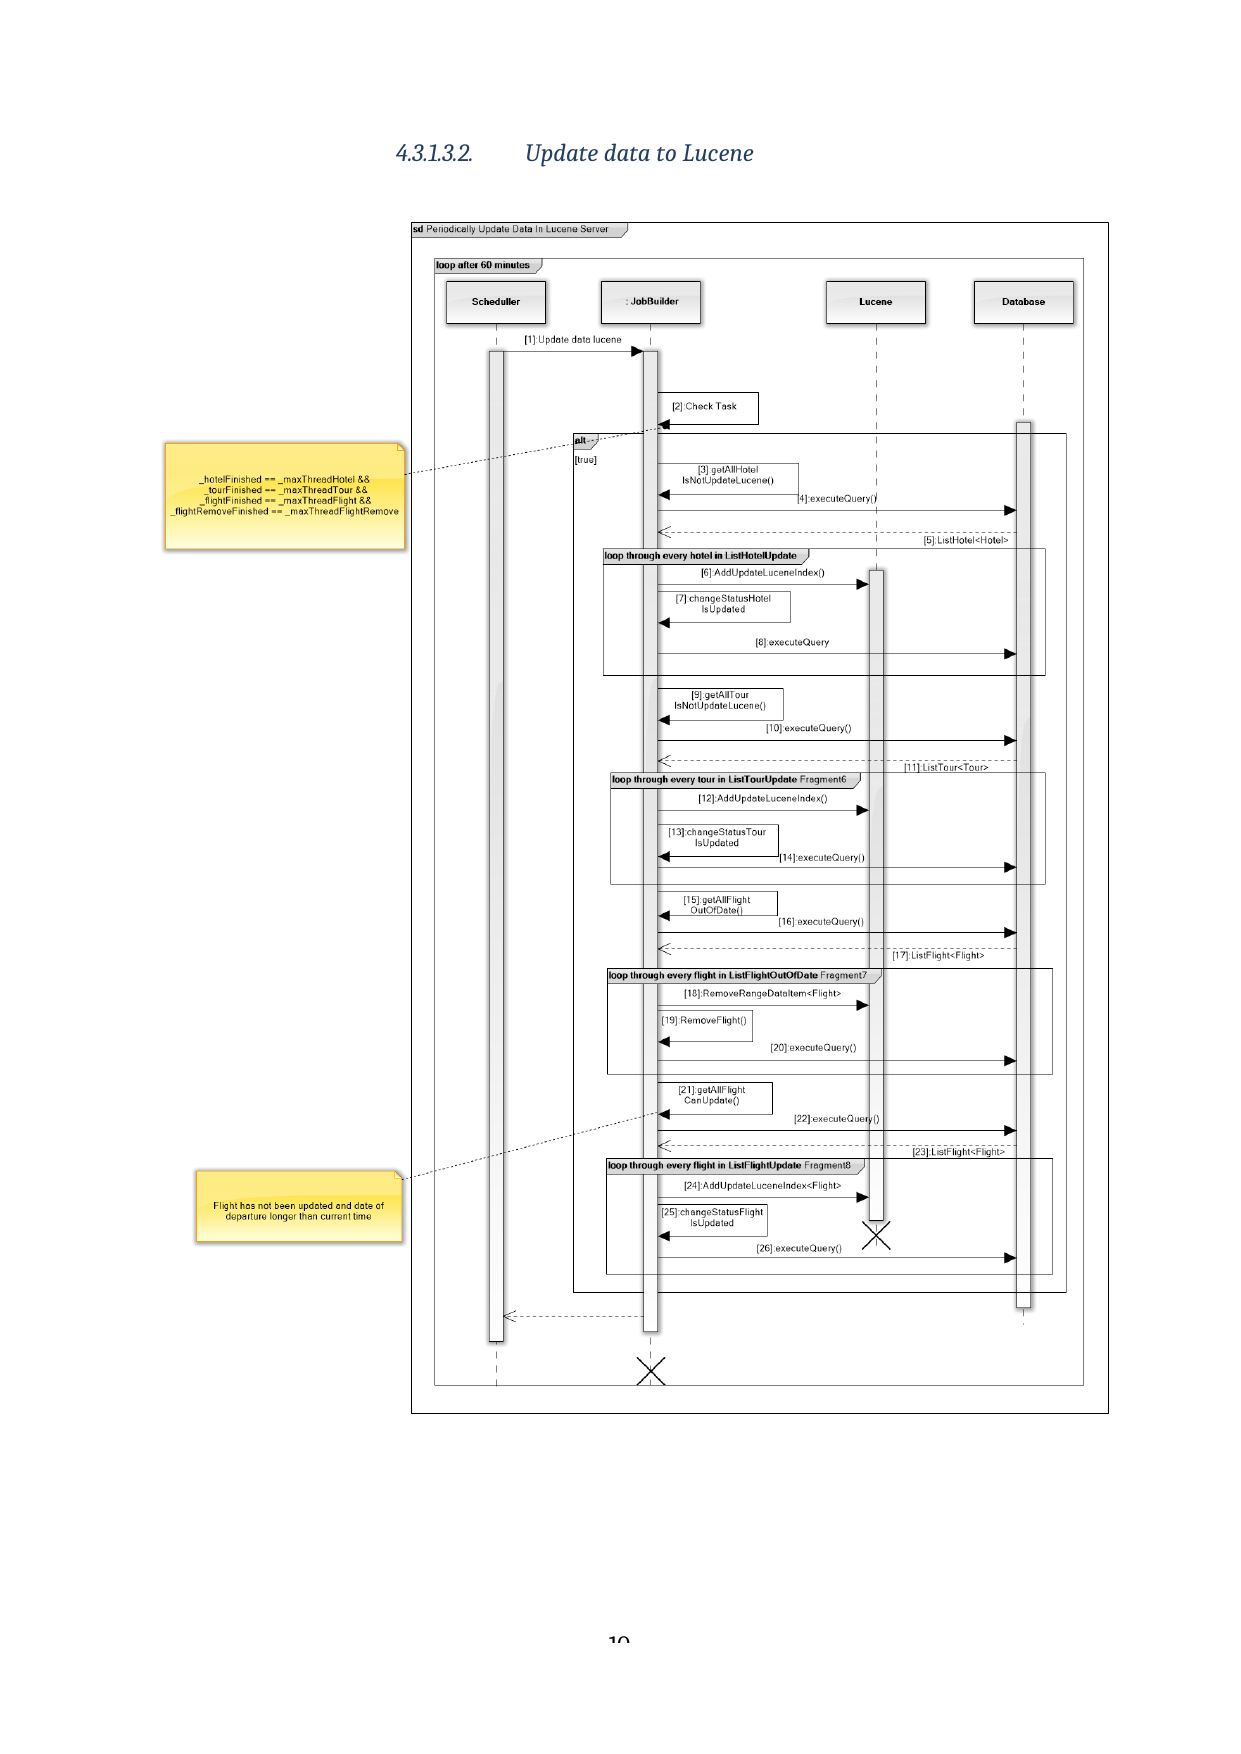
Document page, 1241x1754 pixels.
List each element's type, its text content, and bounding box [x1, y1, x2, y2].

picture [159, 216, 1126, 1431]
list Update data to Lucene [396, 138, 1146, 167]
